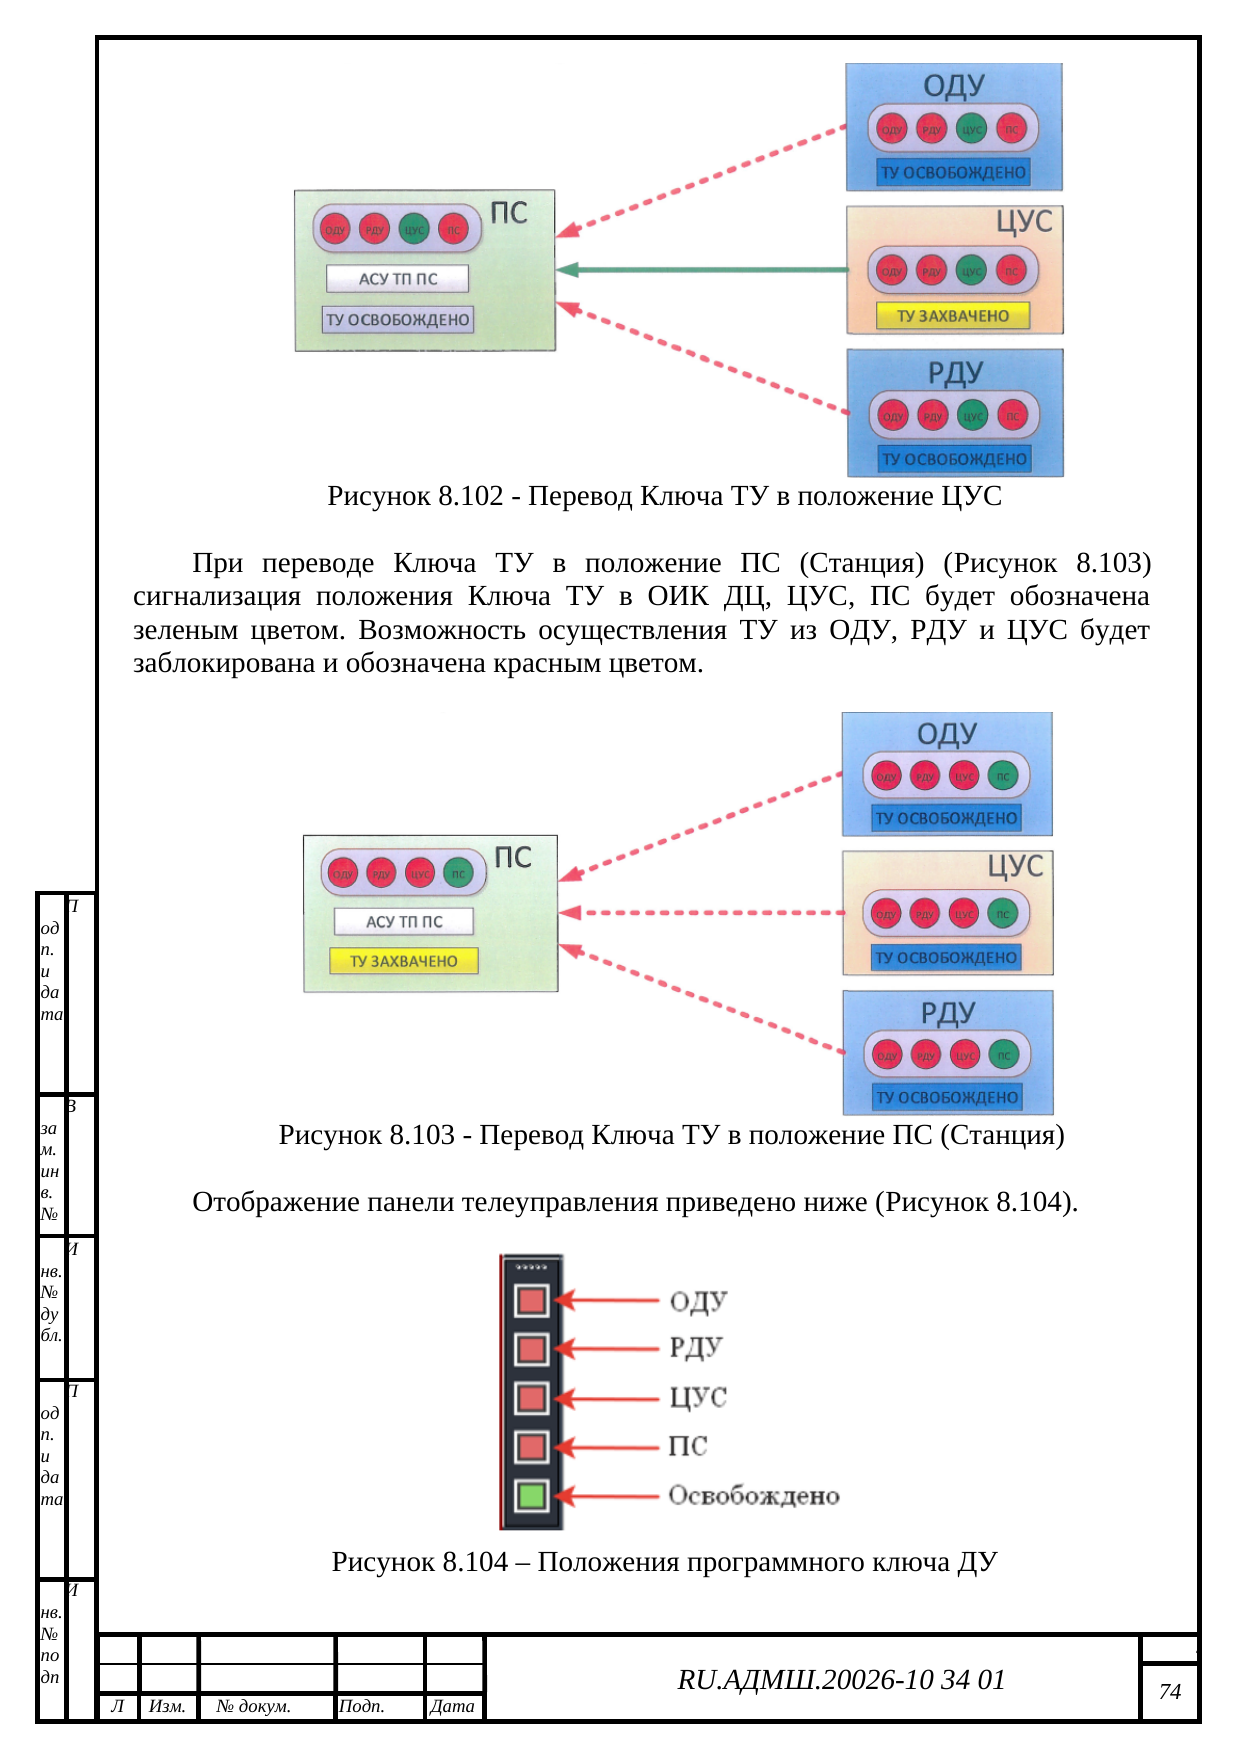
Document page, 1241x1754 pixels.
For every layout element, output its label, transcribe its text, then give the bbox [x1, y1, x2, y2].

picture [301, 712, 1057, 1117]
picture [292, 63, 1067, 478]
picture [498, 1251, 846, 1532]
